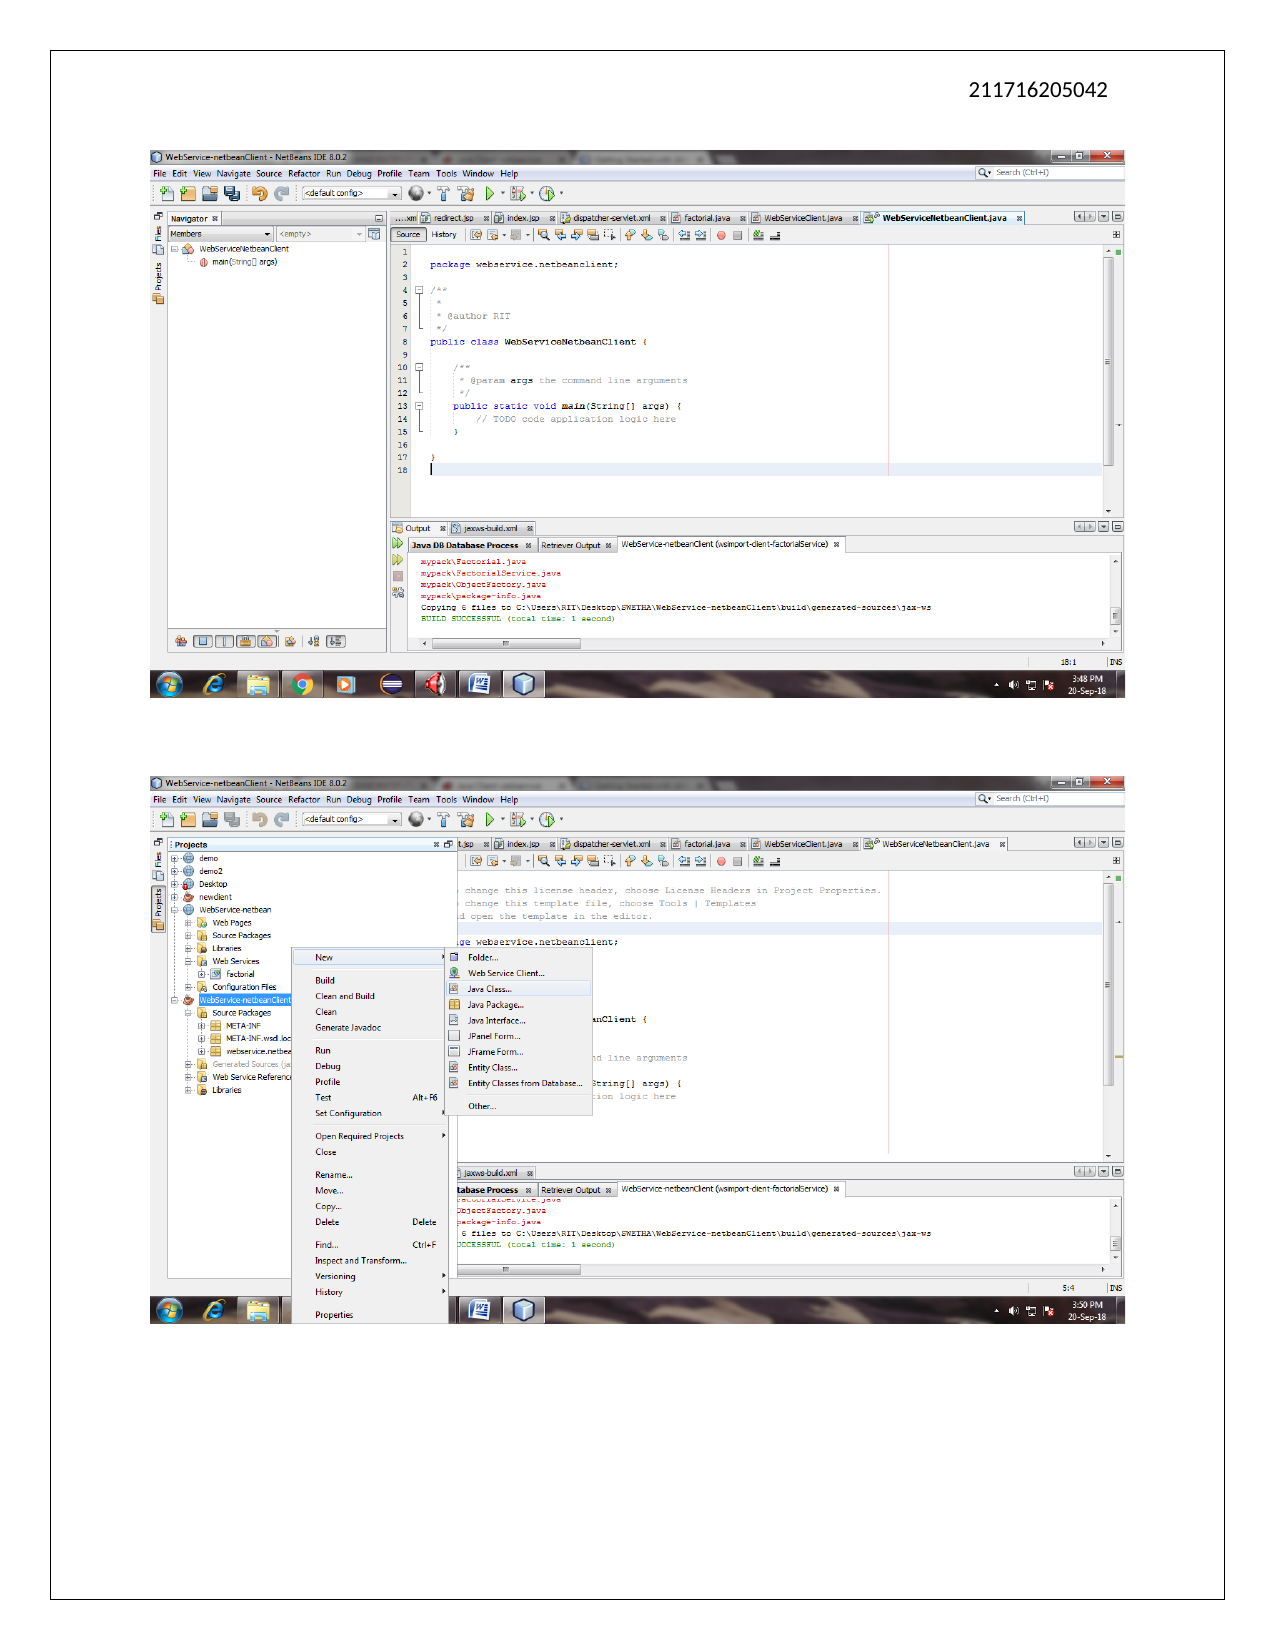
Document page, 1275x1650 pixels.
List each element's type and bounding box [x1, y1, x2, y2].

picture [150, 776, 1125, 1324]
picture [150, 150, 1125, 698]
